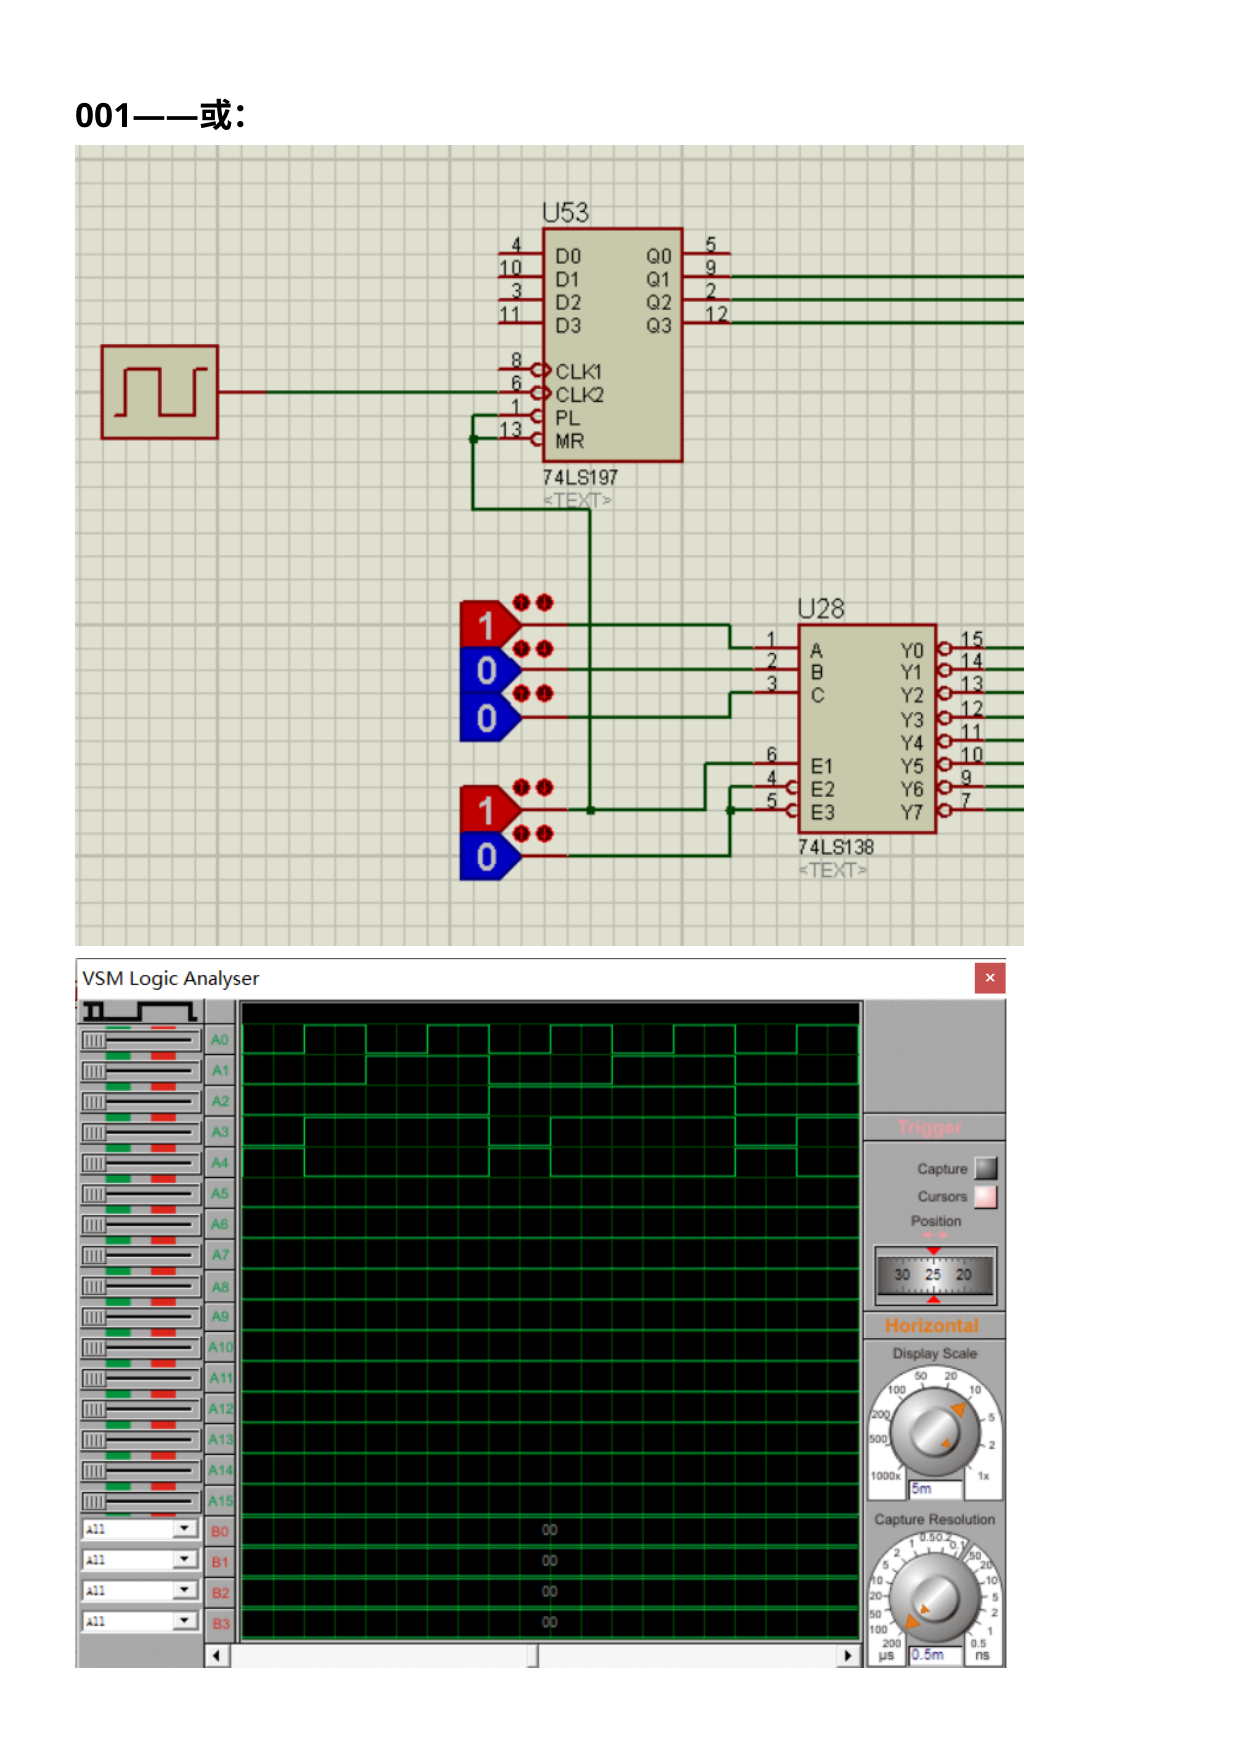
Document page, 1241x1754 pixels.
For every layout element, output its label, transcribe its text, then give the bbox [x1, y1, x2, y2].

picture [75, 958, 1007, 1668]
text 001——或： [75, 81, 1165, 146]
picture [75, 145, 1024, 946]
